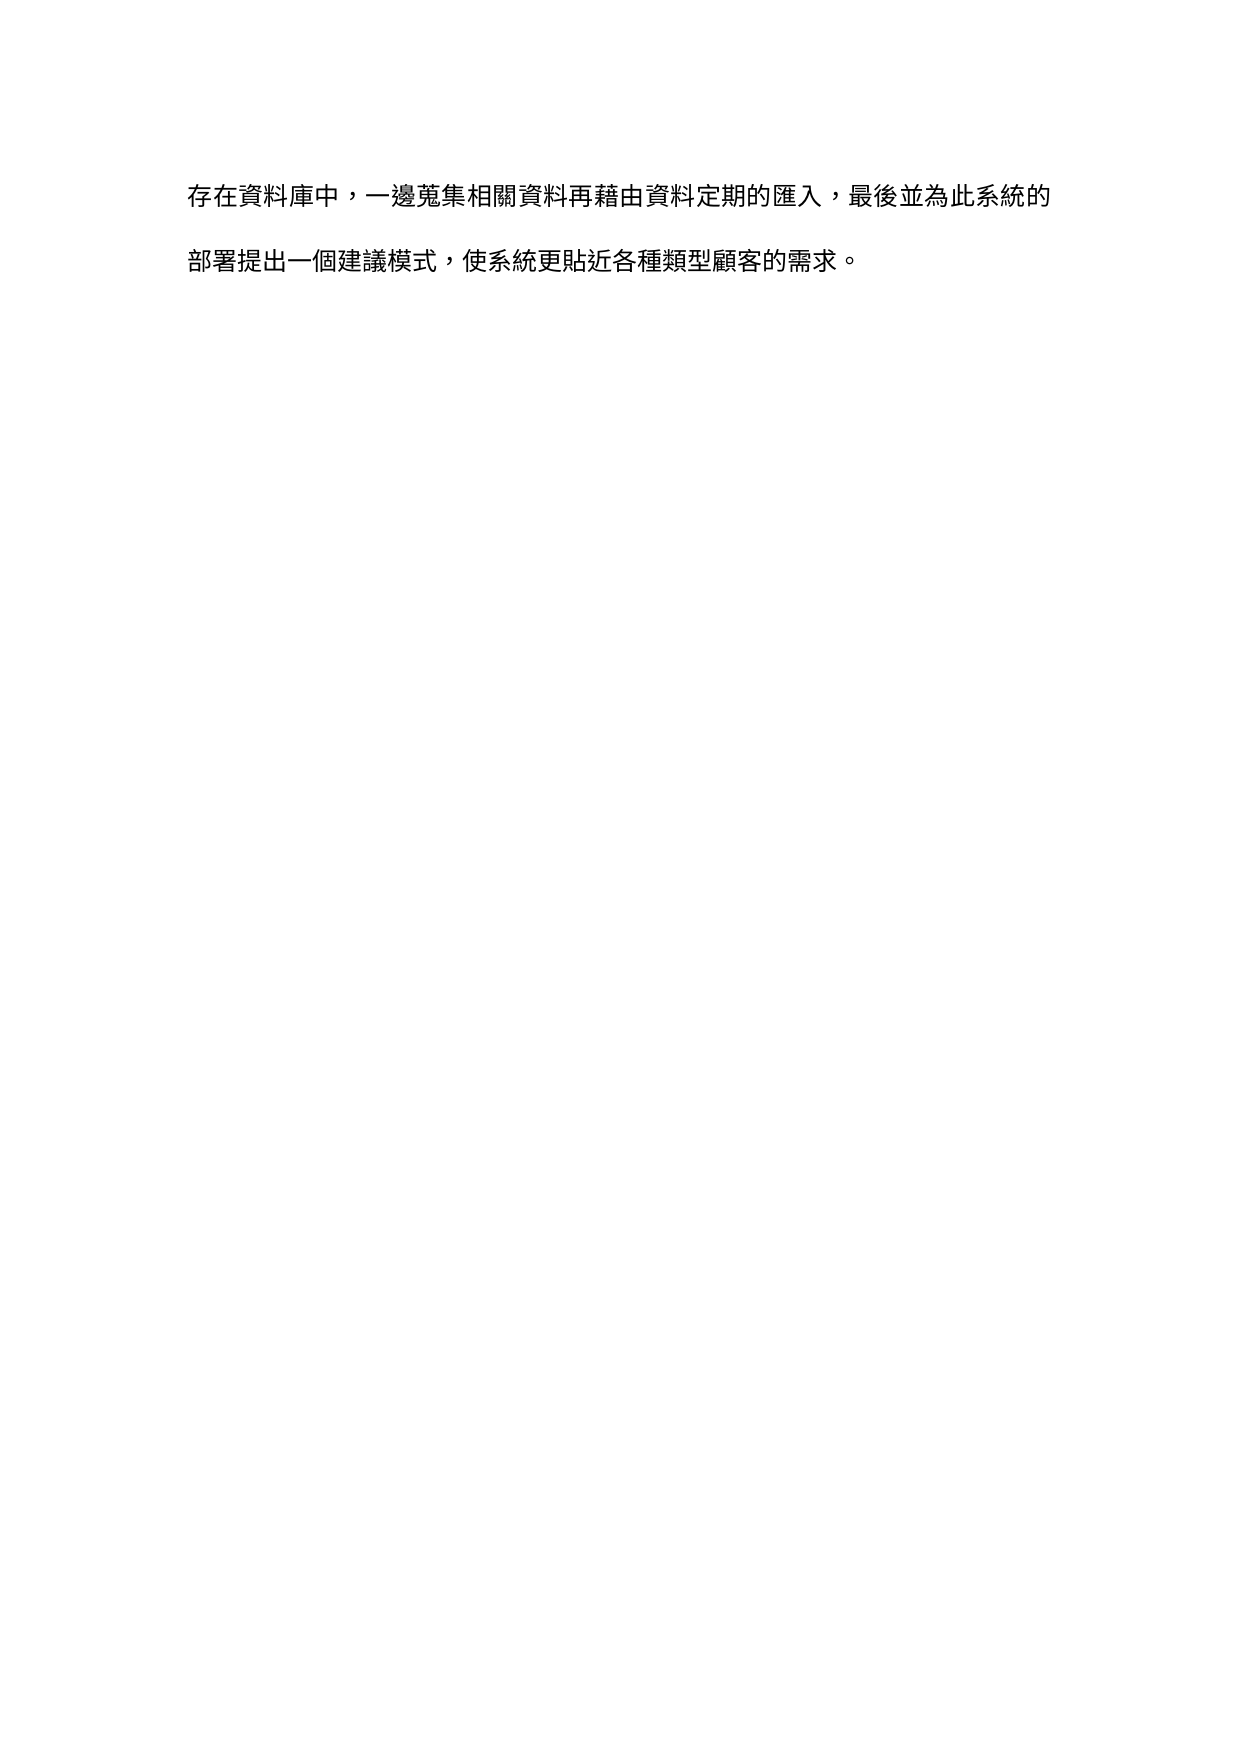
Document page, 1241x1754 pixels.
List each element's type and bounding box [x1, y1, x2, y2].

text [187, 162, 1053, 292]
